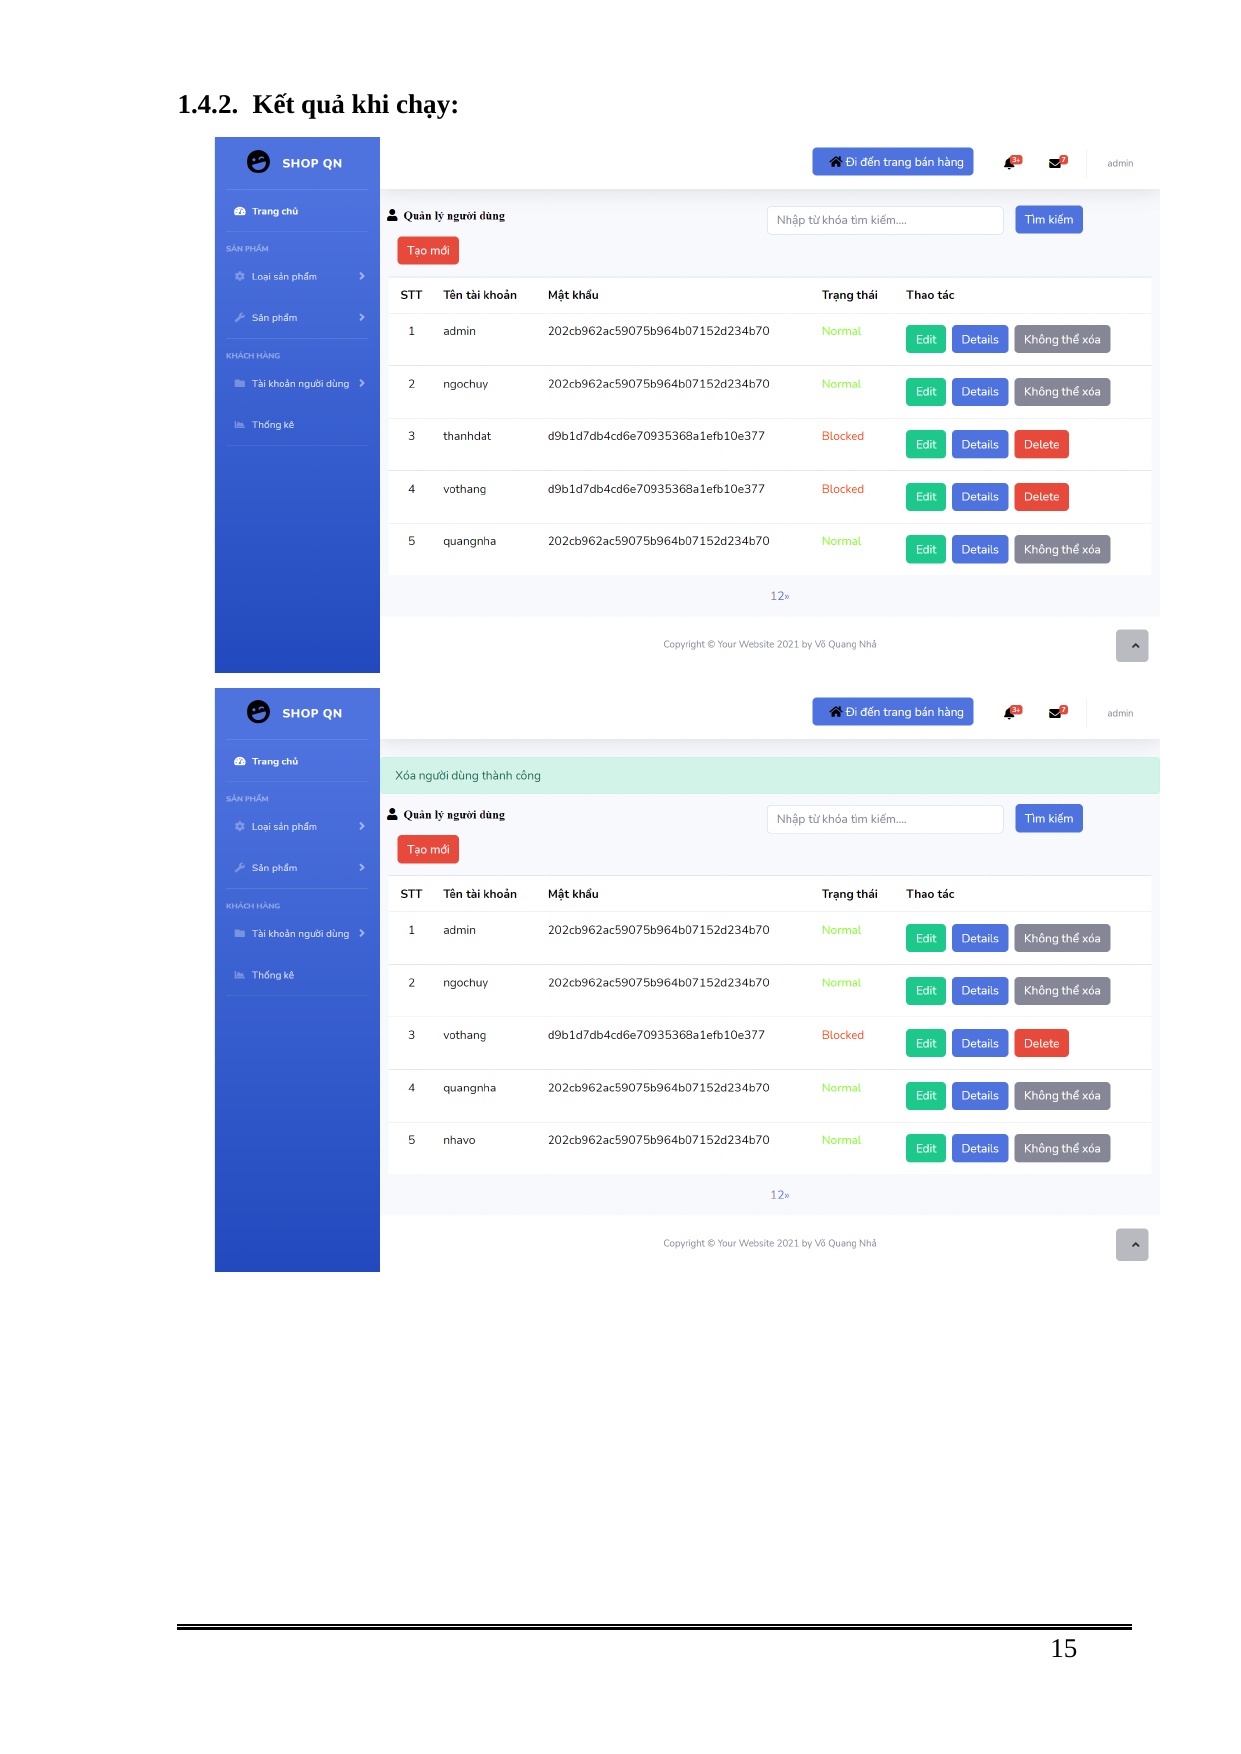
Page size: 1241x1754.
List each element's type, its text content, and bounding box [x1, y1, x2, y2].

picture [214, 688, 1160, 1272]
picture [214, 137, 1160, 673]
subtitle Kết quả khi chạy: [177, 89, 1122, 120]
